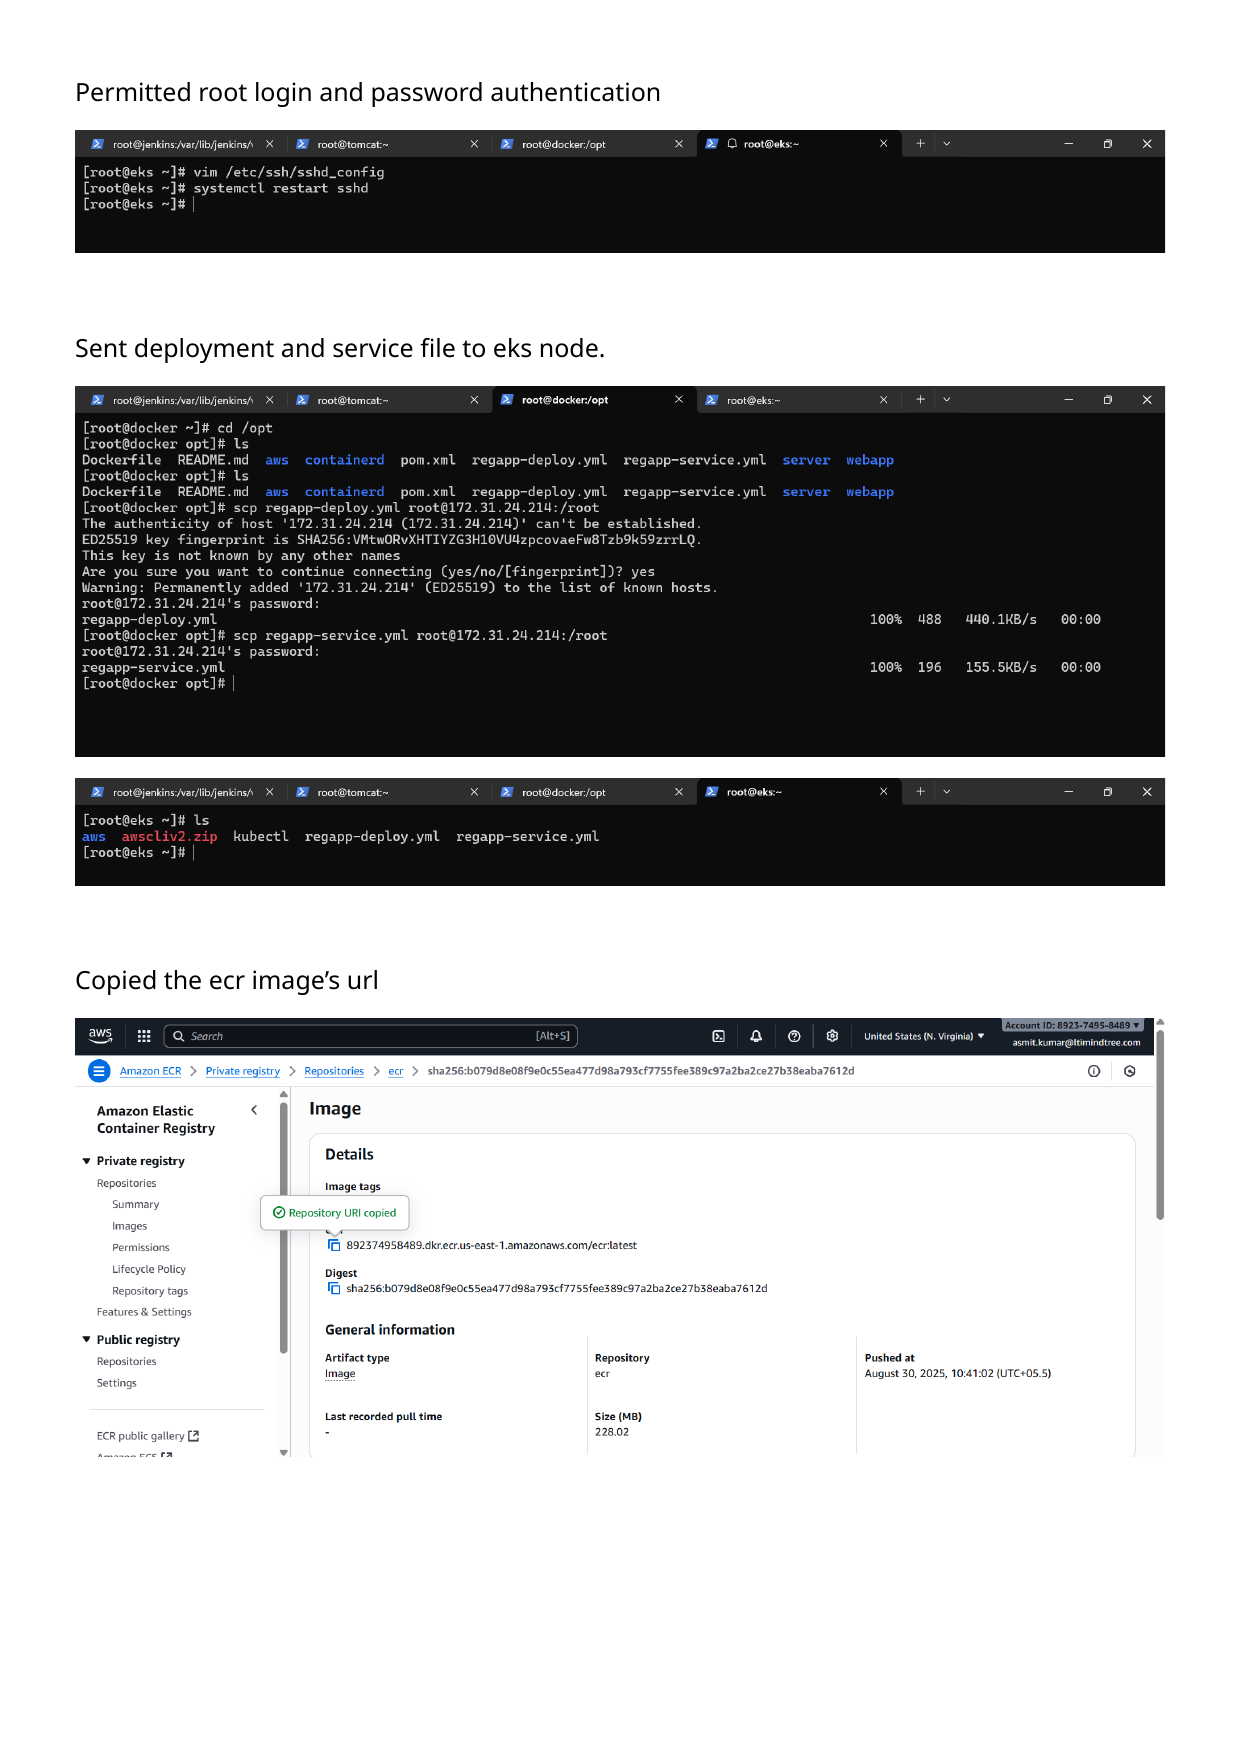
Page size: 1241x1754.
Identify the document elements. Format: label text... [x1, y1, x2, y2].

picture [75, 778, 1166, 886]
picture [75, 130, 1166, 253]
picture [75, 1018, 1166, 1457]
text Permitted root login and password authentication [75, 75, 1165, 109]
text Sent deployment and service file to eks node. [75, 331, 1165, 364]
text Copied the ecr image’s url [75, 963, 1165, 997]
picture [75, 386, 1166, 757]
